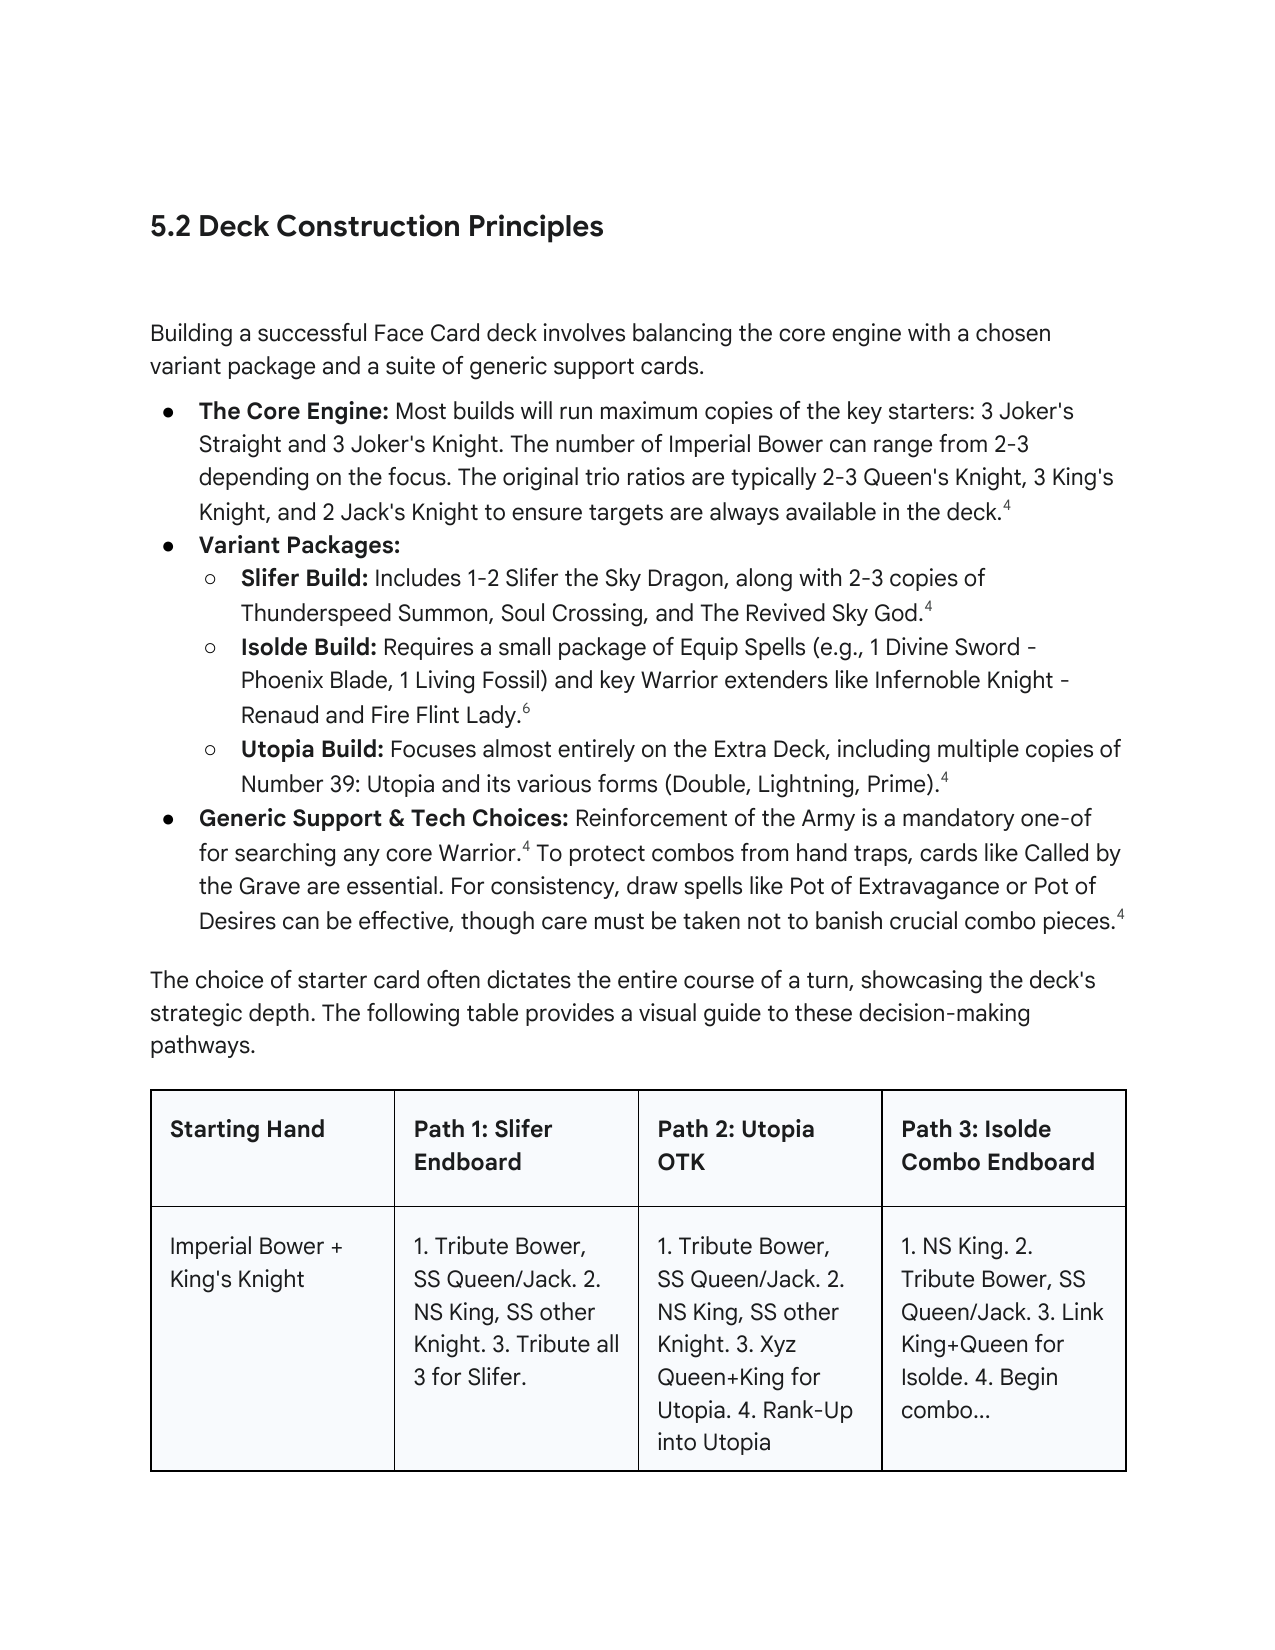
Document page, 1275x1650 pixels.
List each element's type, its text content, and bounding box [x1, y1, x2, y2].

list Isolde Build: Requires a small package of Equip Spells (e.g., 1 Divine Sword - Phoenix Blade, 1 Living Fossil) and key Warrior extenders like Infernoble Knight - Renaud and Fire Flint Lady.6 [203, 633, 1125, 731]
text Building a successful Face Card deck involves balancing the core engine with a chosen variant package and a suite of generic support cards. [150, 319, 1125, 381]
table_header Path 1: Slifer Endboard [395, 1091, 638, 1206]
subtitle 5.2 Deck Construction Principles [150, 208, 1125, 244]
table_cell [152, 1207, 394, 1470]
list The Core Engine: Most builds will run maximum copies of the key starters: 3 Joker's Straight and 3 Joker's Knight. The number of Imperial Bower can range from 2-3 depending on the focus. The original trio ratios are typically 2-3 Queen's Knight, 3 King's Knight, and 2 Jack's Knight to ensure targets are always available in the deck.4 [161, 397, 1125, 527]
list Utopia Build: Focuses almost entirely on the Extra Deck, including multiple copies of Number 39: Utopia and its various forms (Double, Lightning, Prime).4 [203, 735, 1125, 799]
list Slifer Build: Includes 1-2 Slifer the Sky Dragon, along with 2-3 copies of Thunderspeed Summon, Soul Crossing, and The Revived Sky God.4 [203, 564, 1125, 629]
list Generic Support & Tech Choices: Reinforcement of the Army is a mandatory one-of for searching any core Warrior.4 To protect combos from hand traps, cards like Called by the Grave are essential. For consistency, draw spells like Pot of Extravagance or Pot of Desires can be effective, though care must be taken not to banish crucial combo pieces.4 [161, 804, 1125, 937]
table_header Path 3: Isolde Combo Endboard [883, 1091, 1125, 1206]
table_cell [883, 1207, 1125, 1470]
table_header Starting Hand [152, 1091, 394, 1206]
text The choice of starter card often dictates the entire course of a turn, showcasing the deck's strategic depth. The following table provides a visual guide to these decision-making pathways. [150, 966, 1125, 1060]
list Variant Packages: [161, 532, 1125, 561]
table_header Path 2: Utopia OTK [639, 1091, 881, 1206]
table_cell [639, 1207, 881, 1470]
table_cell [395, 1207, 638, 1470]
